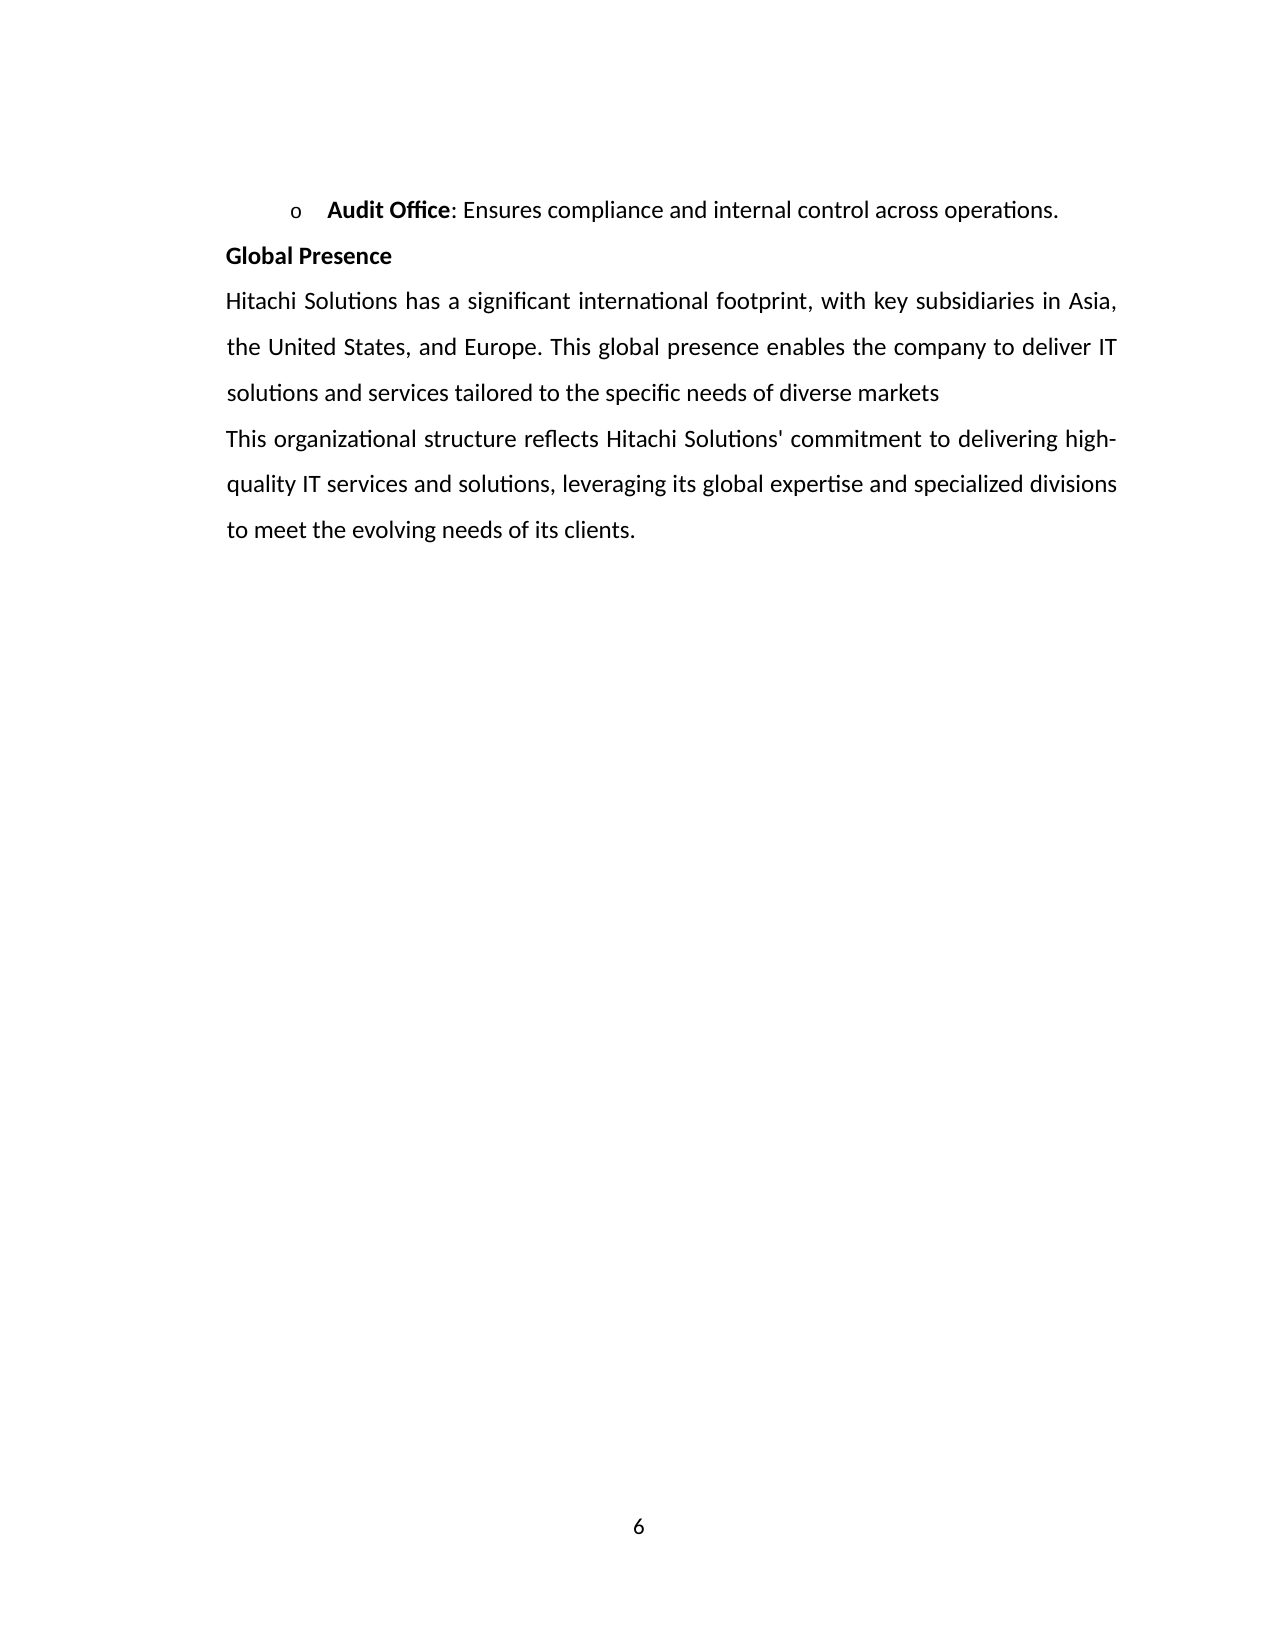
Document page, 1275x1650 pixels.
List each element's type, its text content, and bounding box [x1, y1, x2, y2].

list Global Presence [226, 240, 1118, 270]
list This organizational structure reflects Hitachi Solutions' commitment to delivering high-quality IT services and solutions, leveraging its global expertise and specialized divisions to meet the evolving needs of its clients. [226, 423, 1118, 545]
list Audit Office: Ensures compliance and internal control across operations. [289, 194, 1118, 224]
list Hitachi Solutions has a significant international footprint, with key subsidiaries in Asia, the United States, and Europe. This global presence enables the company to deliver IT solutions and services tailored to the specific needs of diverse markets [226, 286, 1118, 407]
